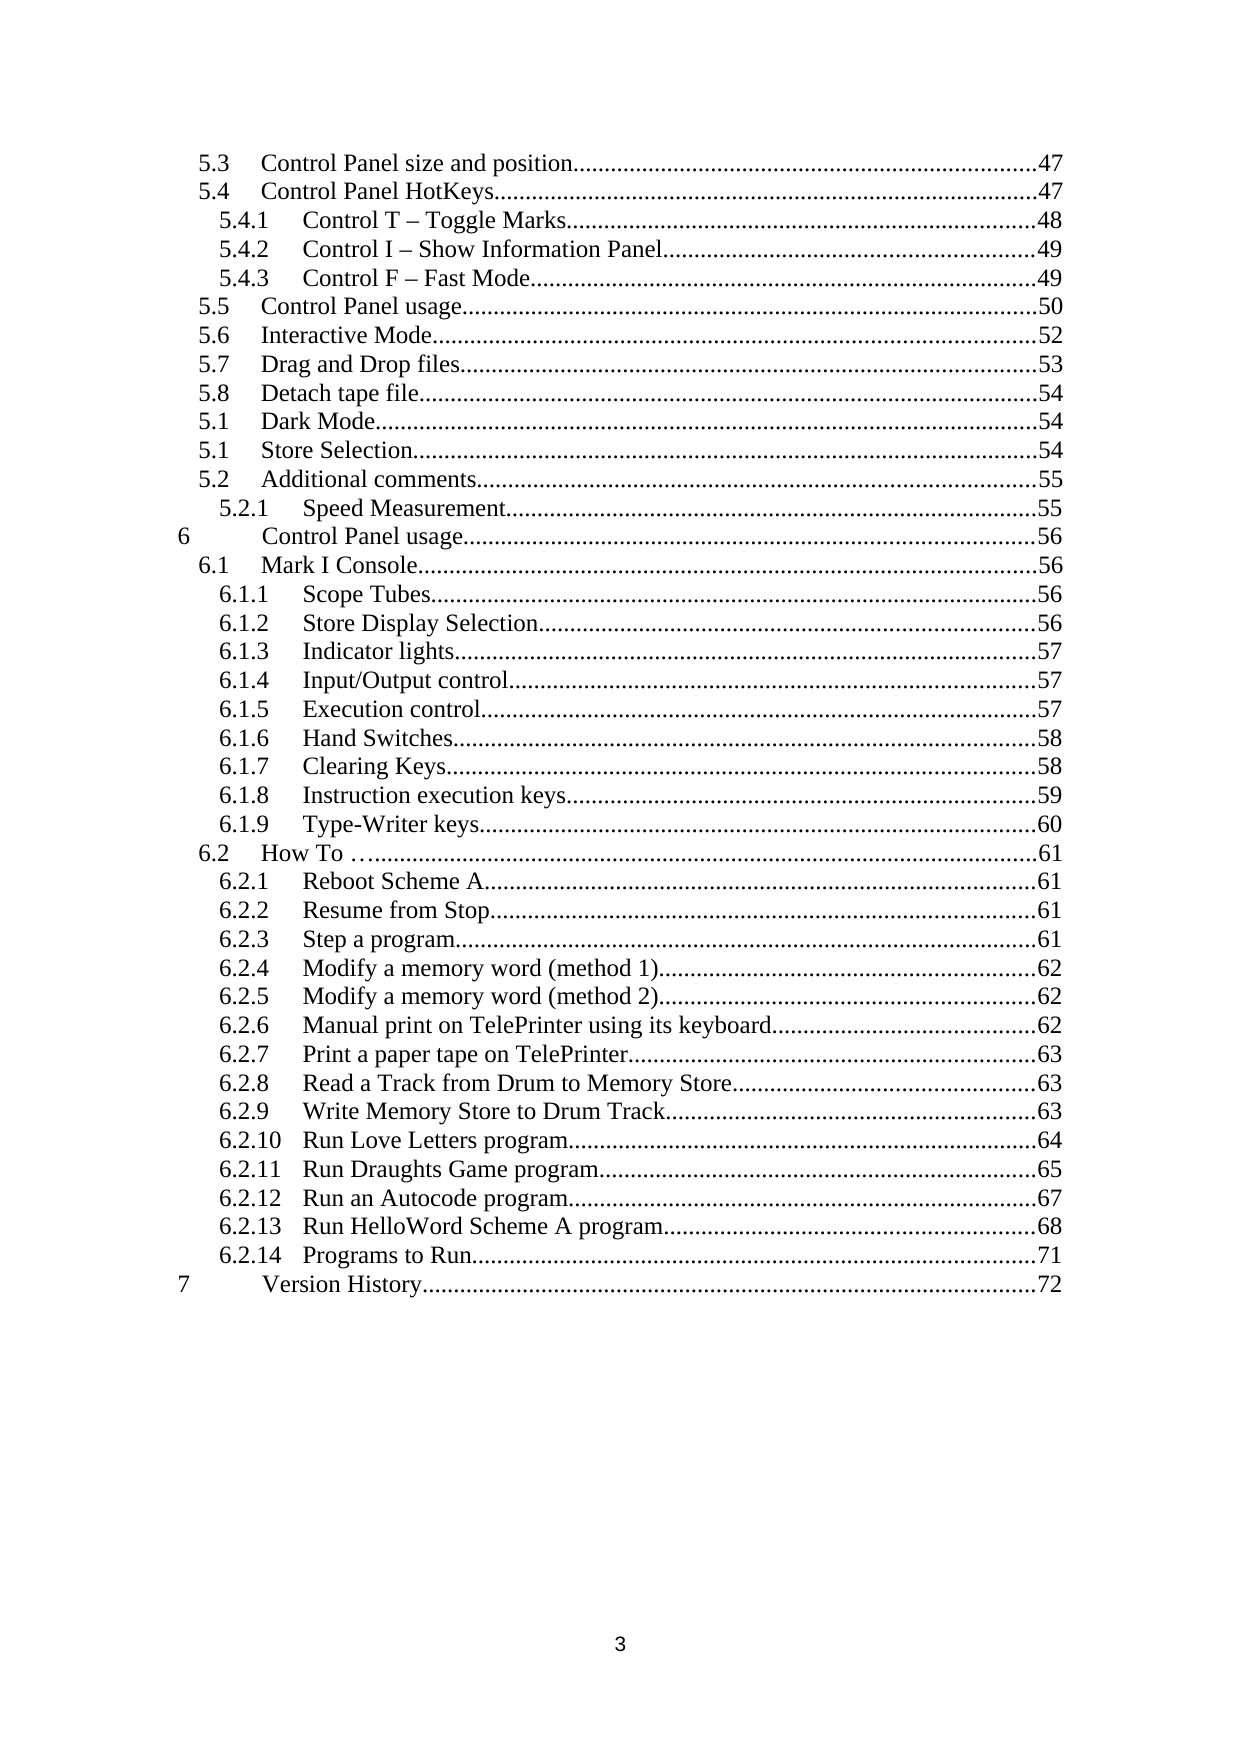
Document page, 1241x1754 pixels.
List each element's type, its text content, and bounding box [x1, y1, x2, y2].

text 6.1.8 Instruction execution keys 59 [219, 780, 1063, 809]
text 5.6 Interactive Mode 52 [198, 320, 1063, 349]
text 6.2 How To … 61 [198, 838, 1063, 866]
text 6.2.1 Reboot Scheme A 61 [219, 866, 1063, 895]
text 6.2.8 Read a Track from Drum to Memory Store 63 [219, 1068, 1063, 1096]
text 6.1.3 Indicator lights 57 [219, 636, 1063, 665]
text 6.1.2 Store Display Selection 56 [219, 608, 1063, 636]
text 5.4.1 Control T – Toggle Marks 48 [219, 205, 1063, 234]
text 5.8 Detach tape file 54 [198, 378, 1063, 406]
text 6.2.10 Run Love Letters program 64 [219, 1125, 1063, 1154]
text 6.1.1 Scope Tubes 56 [219, 579, 1063, 608]
text 6.2.13 Run HelloWord Scheme A program 68 [219, 1211, 1063, 1240]
text 6 Control Panel usage 56 [177, 521, 1063, 550]
text 6.2.3 Step a program 61 [219, 924, 1063, 953]
text 5.4.2 Control I – Show Information Panel 49 [219, 234, 1063, 263]
text 6.2.4 Modify a memory word (method 1) 62 [219, 953, 1063, 981]
text 6.2.6 Manual print on TelePrinter using its keyboard 62 [219, 1010, 1063, 1039]
text 5.4.3 Control F – Fast Mode 49 [219, 263, 1063, 291]
text 6.2.9 Write Memory Store to Drum Track 63 [219, 1096, 1063, 1125]
text 6.2.14 Programs to Run 71 [219, 1240, 1063, 1269]
text 6.2.12 Run an Autocode program 67 [219, 1183, 1063, 1211]
text 6.1 Mark I Console 56 [198, 550, 1063, 579]
text 5.1 Dark Mode 54 [198, 406, 1063, 435]
text 6.2.7 Print a paper tape on TelePrinter 63 [219, 1039, 1063, 1068]
text 6.2.11 Run Draughts Game program 65 [219, 1154, 1063, 1183]
text 6.1.7 Clearing Keys 58 [219, 751, 1063, 780]
text 6.2.2 Resume from Stop 61 [219, 895, 1063, 924]
text 5.2.1 Speed Measurement 55 [219, 493, 1063, 521]
text 6.1.4 Input/Output control 57 [219, 665, 1063, 694]
text 5.5 Control Panel usage 50 [198, 291, 1063, 320]
text 5.4 Control Panel HotKeys 47 [198, 176, 1063, 205]
text 6.1.9 Type-Writer keys 60 [219, 809, 1063, 838]
text 6.1.5 Execution control 57 [219, 694, 1063, 723]
text 5.3 Control Panel size and position 47 [198, 148, 1063, 176]
text 6.1.6 Hand Switches 58 [219, 723, 1063, 751]
text 5.1 Store Selection 54 [198, 435, 1063, 464]
text 5.2 Additional comments 55 [198, 464, 1063, 493]
text 5.7 Drag and Drop files 53 [198, 349, 1063, 378]
text 7 Version History 72 [177, 1269, 1063, 1298]
text 6.2.5 Modify a memory word (method 2) 62 [219, 981, 1063, 1010]
